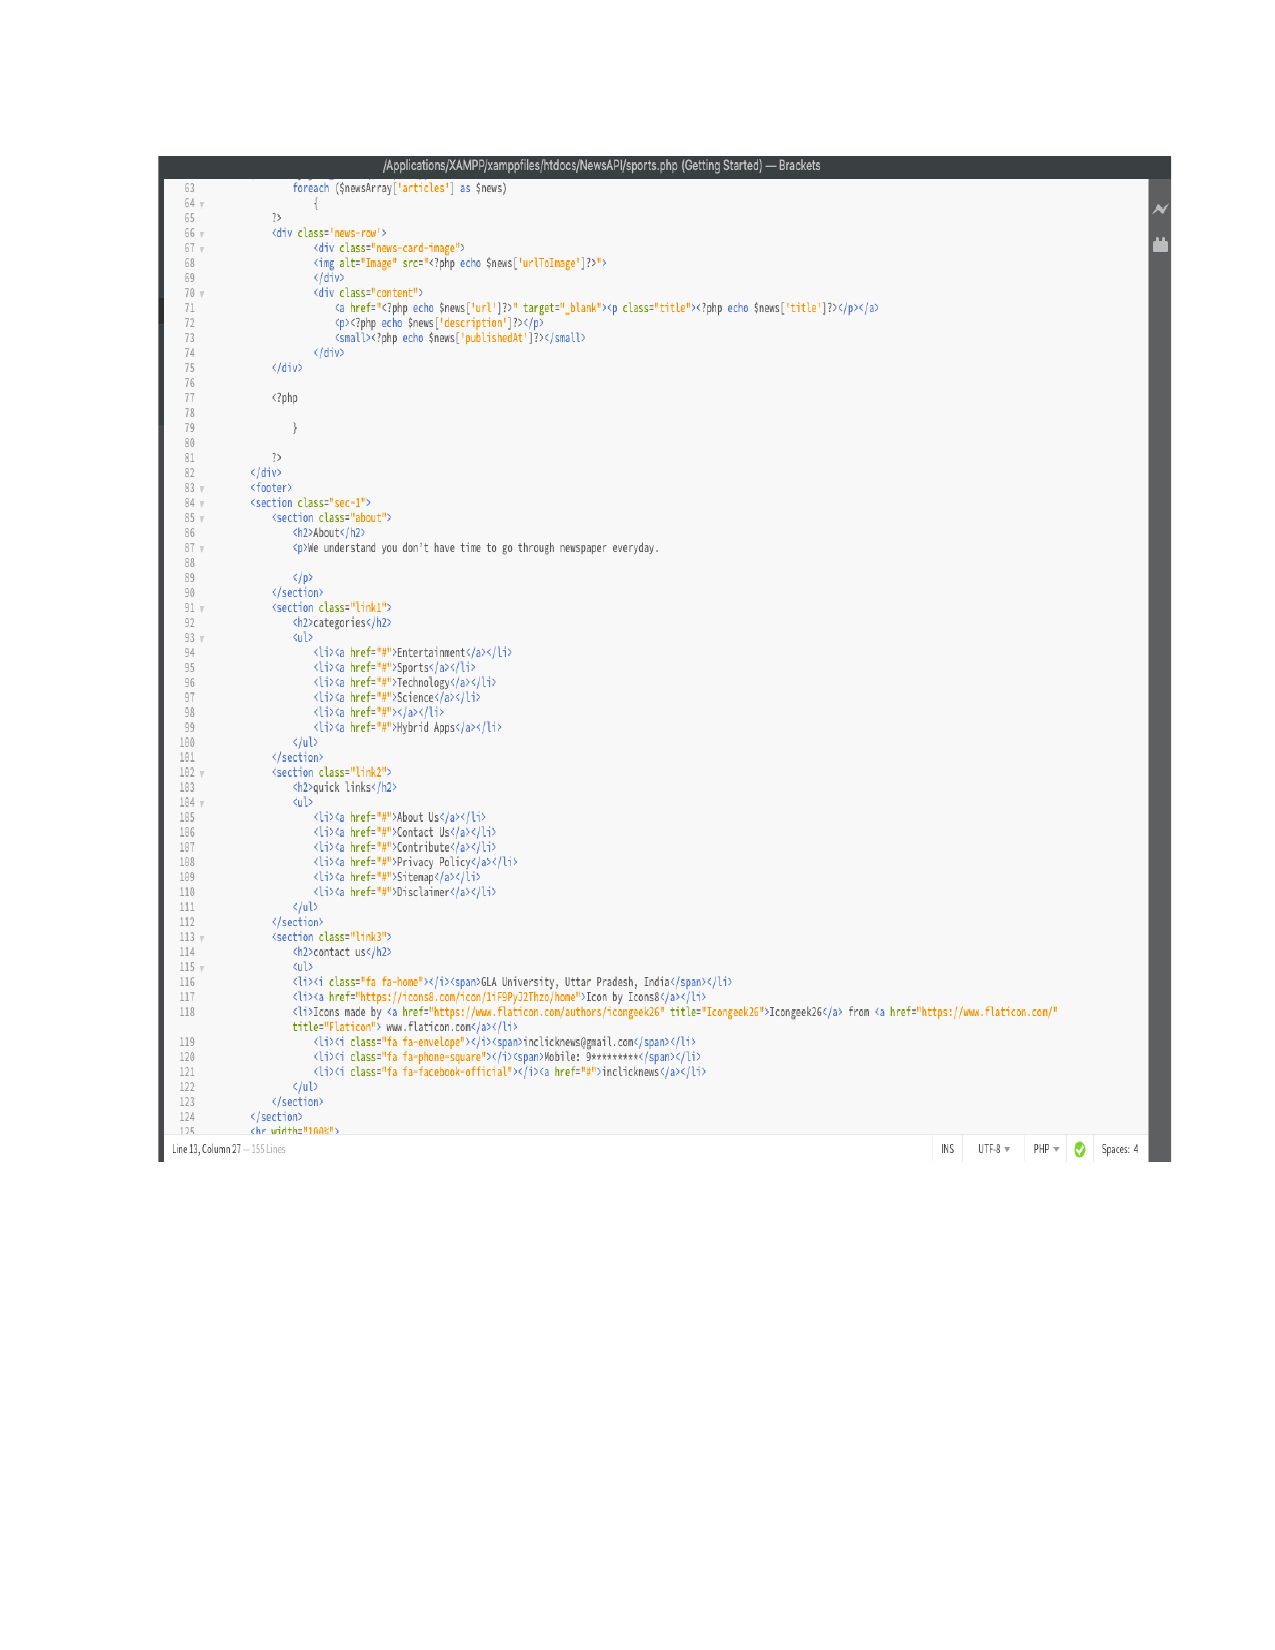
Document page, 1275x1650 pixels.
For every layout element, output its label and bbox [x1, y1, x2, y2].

picture [158, 156, 1172, 1162]
